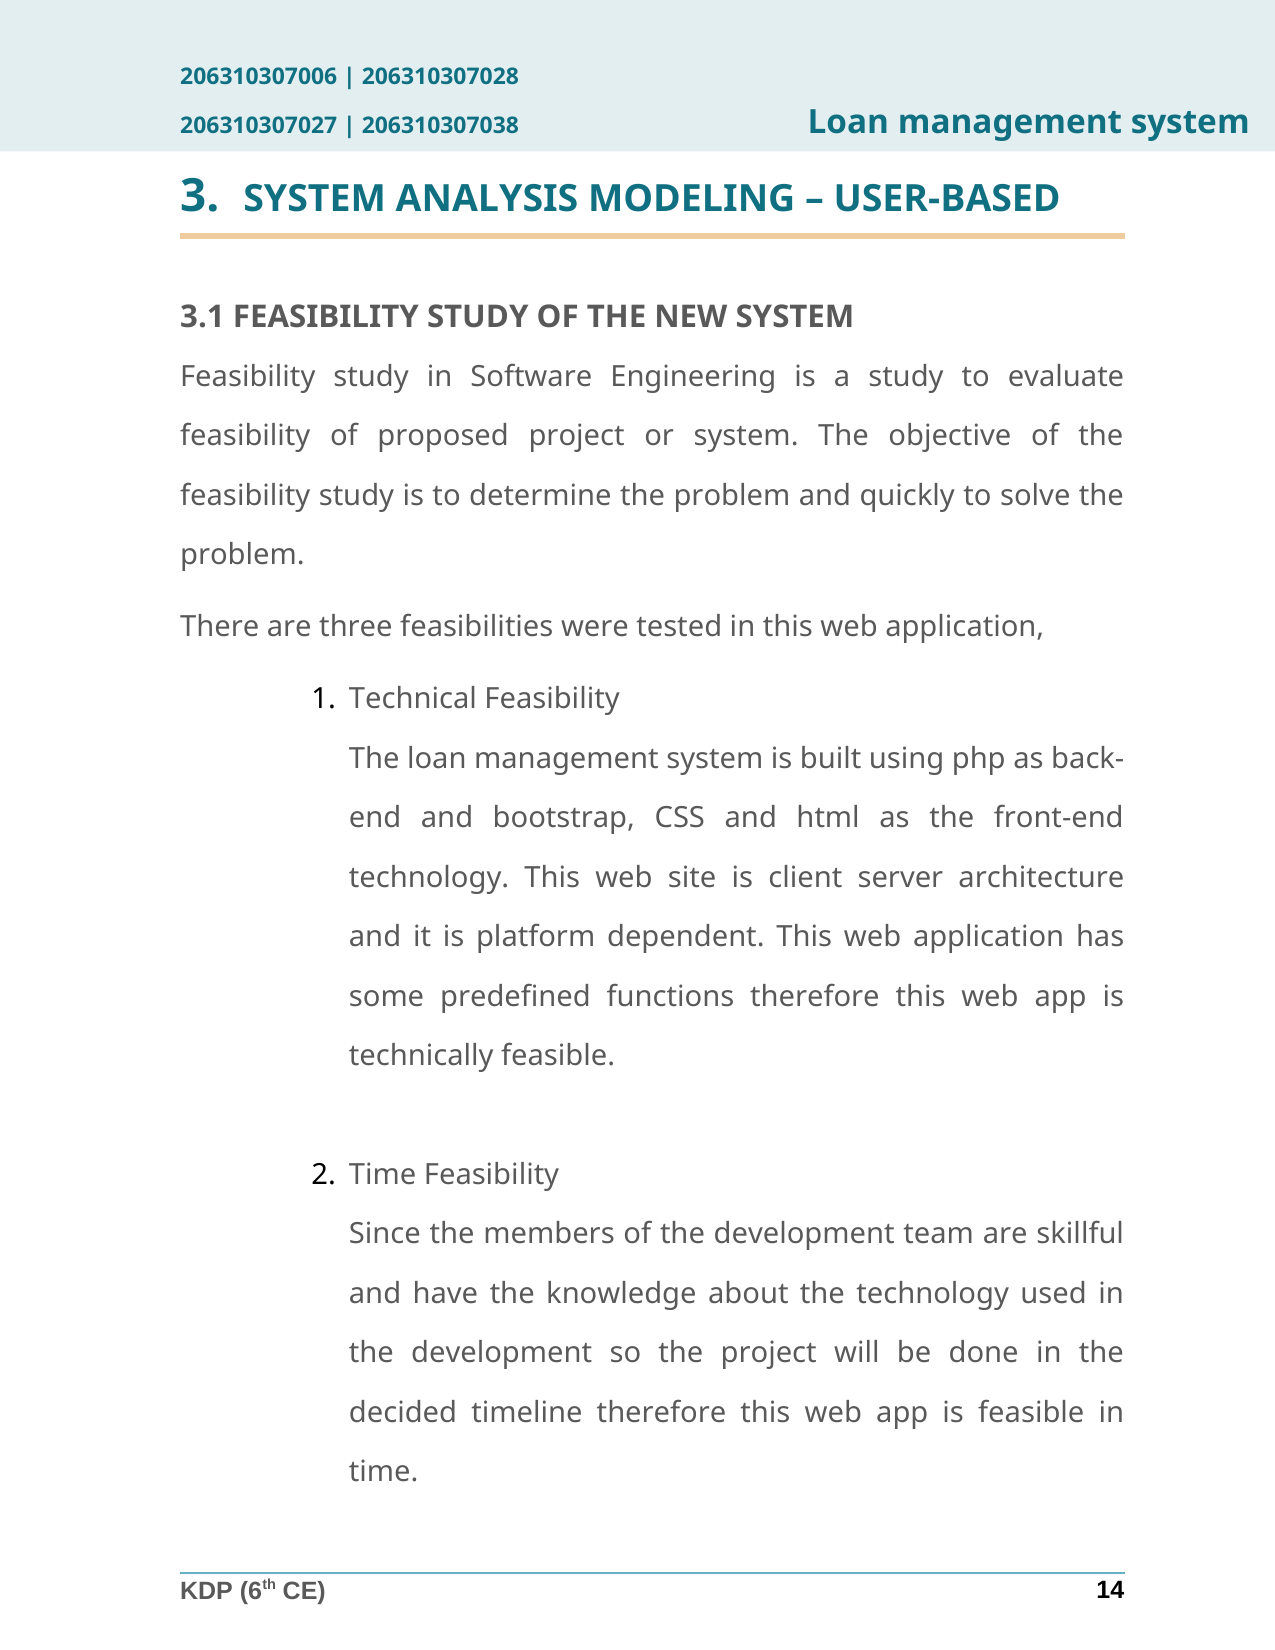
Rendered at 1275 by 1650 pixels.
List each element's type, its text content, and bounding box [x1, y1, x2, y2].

list Technical Feasibility [311, 677, 1125, 717]
list Since the members of the development team are skillful and have the knowledge about the technology used in the development so the project will be done in the decided timeline therefore this web app is feasible in time. [349, 1213, 1125, 1490]
text Feasibility study in Software Engineering is a study to evaluate feasibility of proposed project or system. The objective of the feasibility study is to determine the problem and quickly to solve the problem. [180, 355, 1125, 573]
text There are three feasibilities were tested in this web application, [180, 605, 1125, 645]
list Time Feasibility [311, 1153, 1125, 1193]
subtitle 3. system analysis modeling – user-based [180, 162, 1125, 233]
text 3.1 FEASIBILITY STUDY OF THE NEW SYSTEM [180, 293, 1125, 336]
list The loan management system is built using php as back-end and bootstrap, CSS and html as the front-end technology. This web site is client server architecture and it is platform dependent. This web application has some predefined functions therefore this web app is technically feasible. [349, 737, 1125, 1074]
